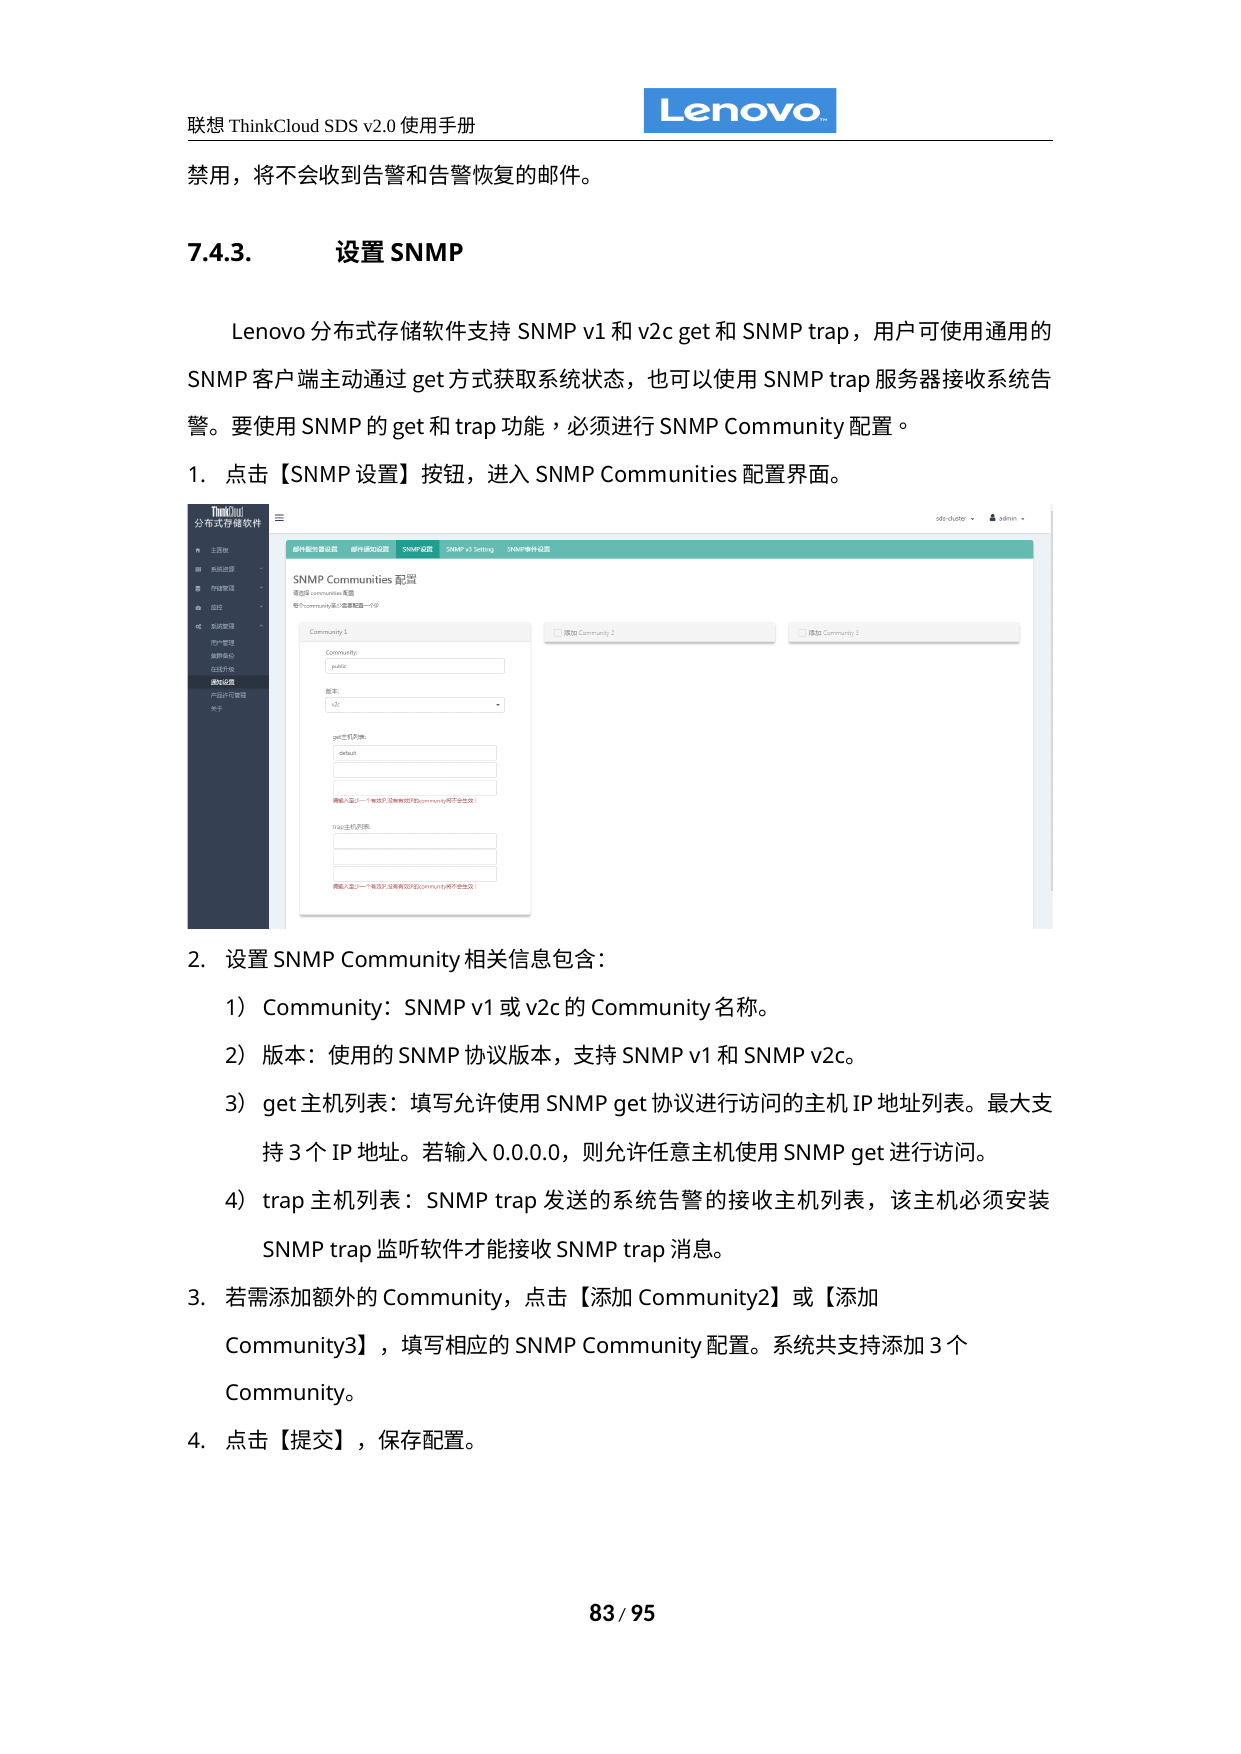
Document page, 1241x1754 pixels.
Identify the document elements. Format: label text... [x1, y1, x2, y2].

list 设置SNMP Community相关信息包含： [187, 942, 1053, 973]
list 点击【SNMP设置】按钮，进入SNMP Communities 配置界面。 [187, 457, 1053, 488]
list trap主机列表：SNMP trap发送的系统告警的接收主机列表，该主机必须安装SNMP trap监听软件才能接收SNMP trap消息。 [225, 1183, 1053, 1264]
picture [187, 504, 1053, 929]
list get主机列表：填写允许使用SNMP get协议进行访问的主机IP地址列表。最大支持3个IP地址。若输入0.0.0.0，则允许任意主机使用SNMP get进行访问。 [225, 1086, 1053, 1167]
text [187, 158, 1053, 190]
list Community：SNMP v1或v2c的Community名称。 [225, 989, 1053, 1022]
picture [643, 88, 837, 133]
list 版本：使用的SNMP协议版本，支持SNMP v1和SNMP v2c。 [225, 1038, 1053, 1070]
subtitle 设置SNMP [187, 218, 1053, 283]
text Lenovo分布式存储软件支持SNMP v1和v2c get和SNMP trap，用户可使用通用的SNMP客户端主动通过get方式获取系统状态，也可以使用SNMP trap服务器接收系统告警。要使用SNMP的get和trap功能，必须进行SNMP Community配置。 [187, 314, 1053, 441]
list 若需添加额外的Community，点击【添加Community2】或【添加Community3】，填写相应的SNMP Community配置。系统共支持添加3个Community。 [187, 1280, 1053, 1407]
list 点击【提交】，保存配置。 [187, 1423, 1053, 1455]
